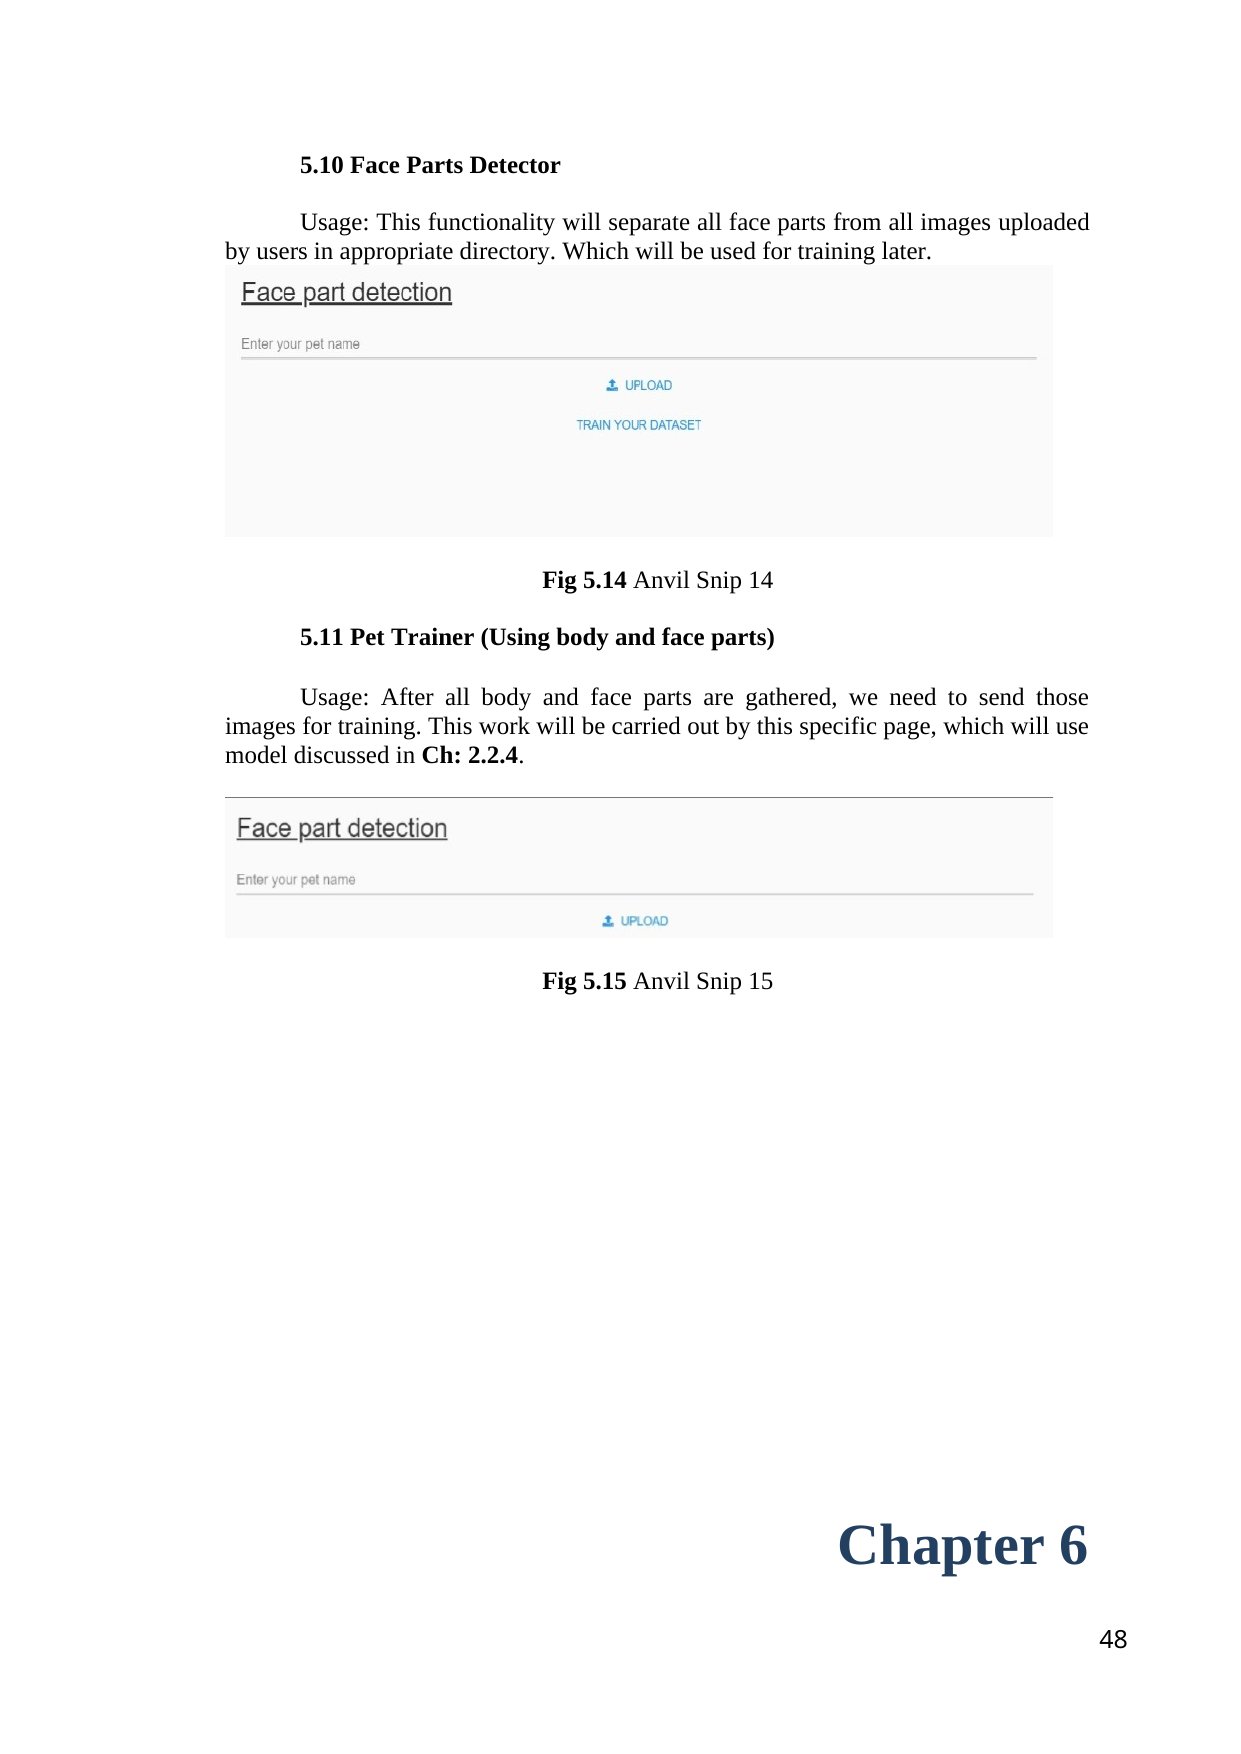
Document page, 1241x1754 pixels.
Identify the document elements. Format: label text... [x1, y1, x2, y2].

picture [225, 265, 1054, 537]
text Usage: After all body and face parts are gathered, we need to send those images for training. This work will be carried out by this specific page, which will use model discussed in Ch: 2.2.4. [225, 682, 1090, 769]
text Fig 5.14 Anvil Snip 14 [225, 565, 1090, 594]
text 5.10 Face Parts Detector [225, 150, 1090, 179]
text Fig 5.15 Anvil Snip 15 [225, 966, 1090, 995]
text Usage: This functionality will separate all face parts from all images uploaded by users in appropriate directory. Which will be used for training later. [225, 207, 1090, 265]
text Chapter 6 [675, 1510, 1090, 1577]
text 5.11 Pet Trainer (Using body and face parts) [225, 622, 1090, 651]
picture [225, 797, 1054, 938]
